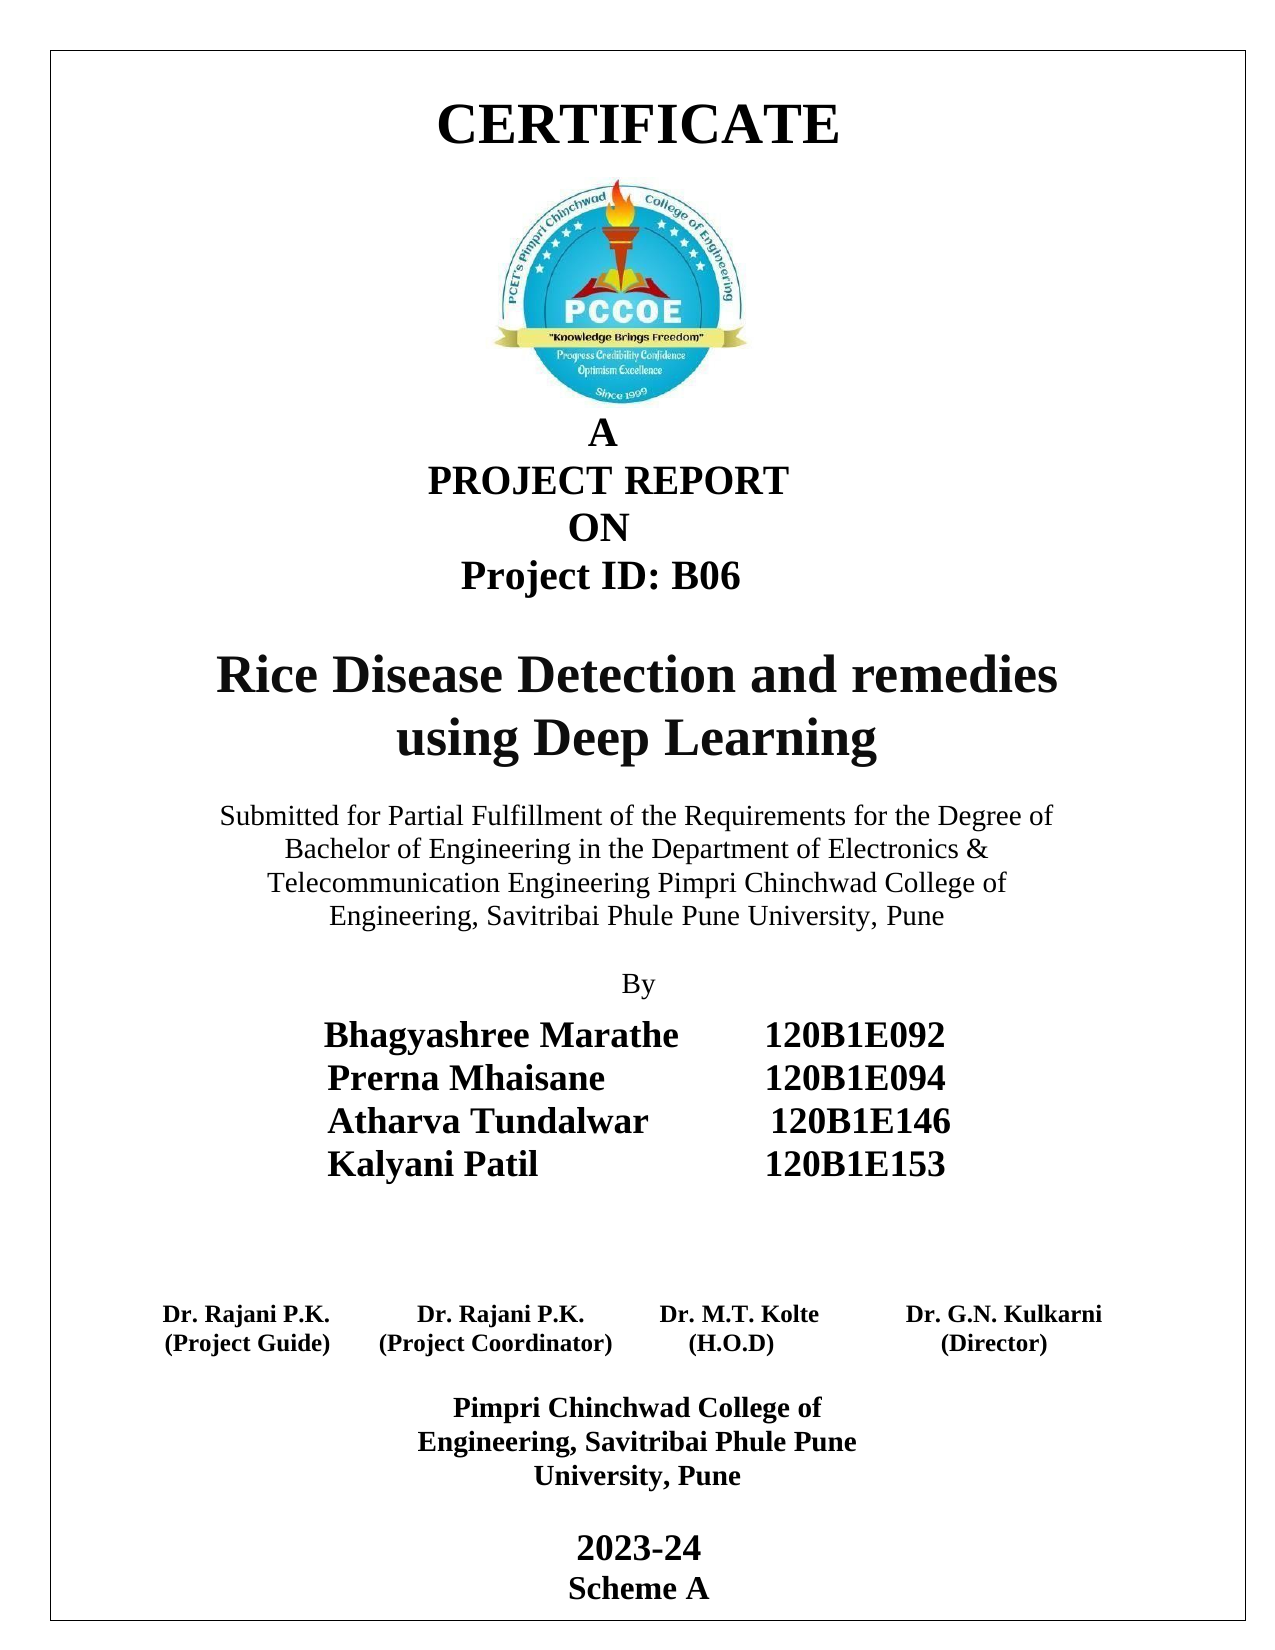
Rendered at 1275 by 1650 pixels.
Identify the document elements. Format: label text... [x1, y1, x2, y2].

text Scheme A [497, 1568, 781, 1607]
table_cell (H.O.D) [636, 1330, 862, 1359]
table_cell (Project Guide) [141, 1330, 354, 1359]
title CERTIFICATE [210, 88, 1067, 156]
picture [485, 177, 757, 408]
text ON [567, 503, 1245, 550]
text 2023-24 [497, 1525, 781, 1568]
table_header Dr. G.N. Kulkarni [862, 1302, 1122, 1330]
text Bhagyashree Marathe 120B1E092 Prerna Mhaisane 120B1E094 Atharva Tundalwar 120B1E146 Kalyani Patil 120B1E153 [323, 1012, 952, 1185]
table_cell (Project Coordinator) [355, 1330, 636, 1359]
text Pimpri Chinchwad College of Engineering, Savitribai Phule Pune University, Pune [371, 1391, 903, 1491]
table_header Dr. Rajani P.K. [141, 1302, 354, 1330]
text Rice Disease Detection and remedies using Deep Learning [210, 642, 1064, 767]
text By [497, 966, 780, 999]
text Submitted for Partial Fulfillment of the Requirements for the Degree of Bachelor of Engineering in the Department of Electronics & Telecommunication Engineering Pimpri Chinchwad College of Engineering, Savitribai Phule Pune University, Pune [190, 798, 1083, 932]
table_header Dr. M.T. Kolte [636, 1302, 862, 1330]
table_cell (Director) [862, 1330, 1122, 1359]
table_header Dr. Rajani P.K. [355, 1302, 636, 1330]
subtitle Project ID: B06 [461, 550, 1245, 598]
